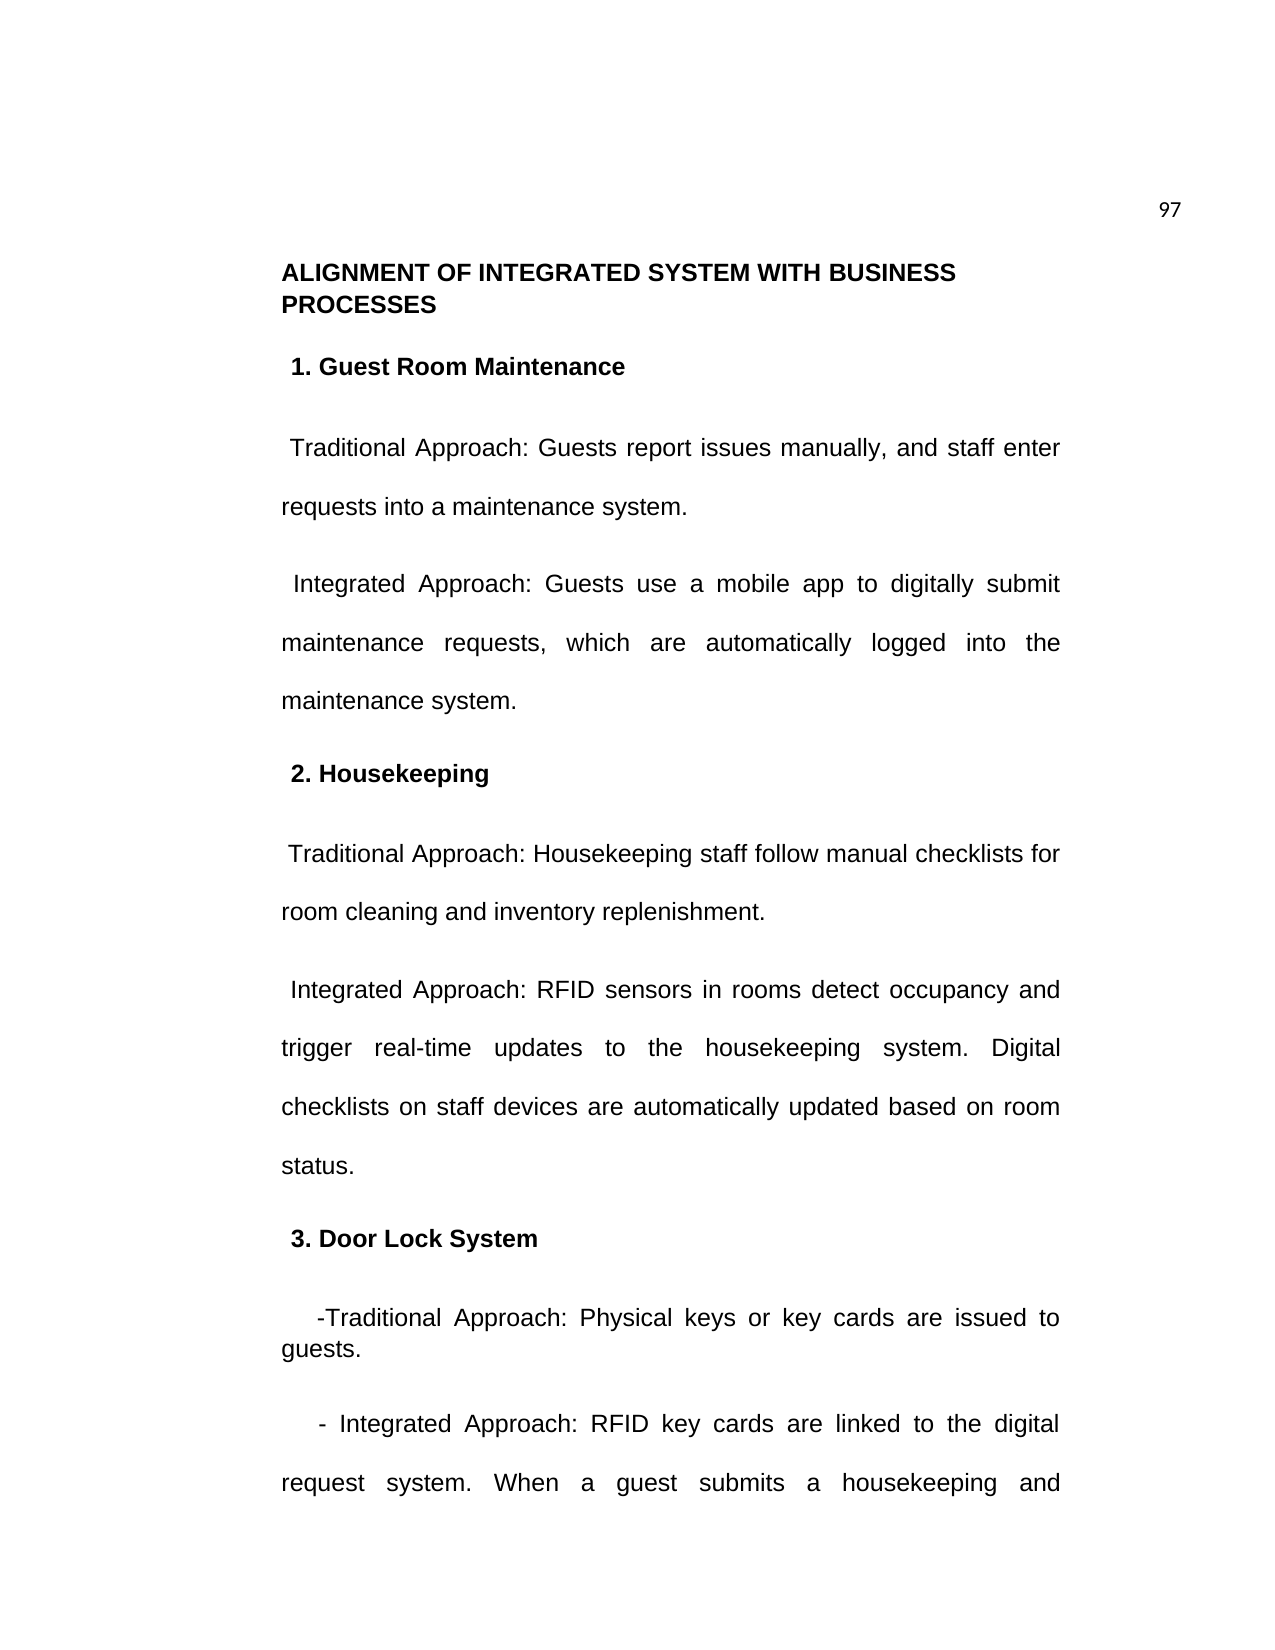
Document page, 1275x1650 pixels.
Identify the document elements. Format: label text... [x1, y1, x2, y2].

list Housekeeping [291, 759, 1062, 788]
text Traditional Approach: Guests report issues manually, and staff enter requests into a maintenance system. [280, 433, 1062, 520]
text Traditional Approach: Housekeeping staff follow manual checklists for room cleaning and inventory replenishment. [280, 839, 1062, 926]
text Integrated Approach: RFID sensors in rooms detect occupancy and trigger real-time updates to the housekeeping system. Digital checklists on staff devices are automatically updated based on room status. [280, 975, 1062, 1179]
list Guest Room Maintenance [291, 352, 1062, 381]
text -Traditional Approach: Physical keys or key cards are issued to guests. [280, 1303, 1062, 1363]
list Door Lock System [291, 1224, 1062, 1253]
text ALIGNMENT OF INTEGRATED SYSTEM WITH BUSINESS PROCESSES [281, 258, 1062, 318]
text Integrated Approach: Guests use a mobile app to digitally submit maintenance requests, which are automatically logged into the maintenance system. [280, 569, 1062, 715]
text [280, 1409, 1062, 1497]
